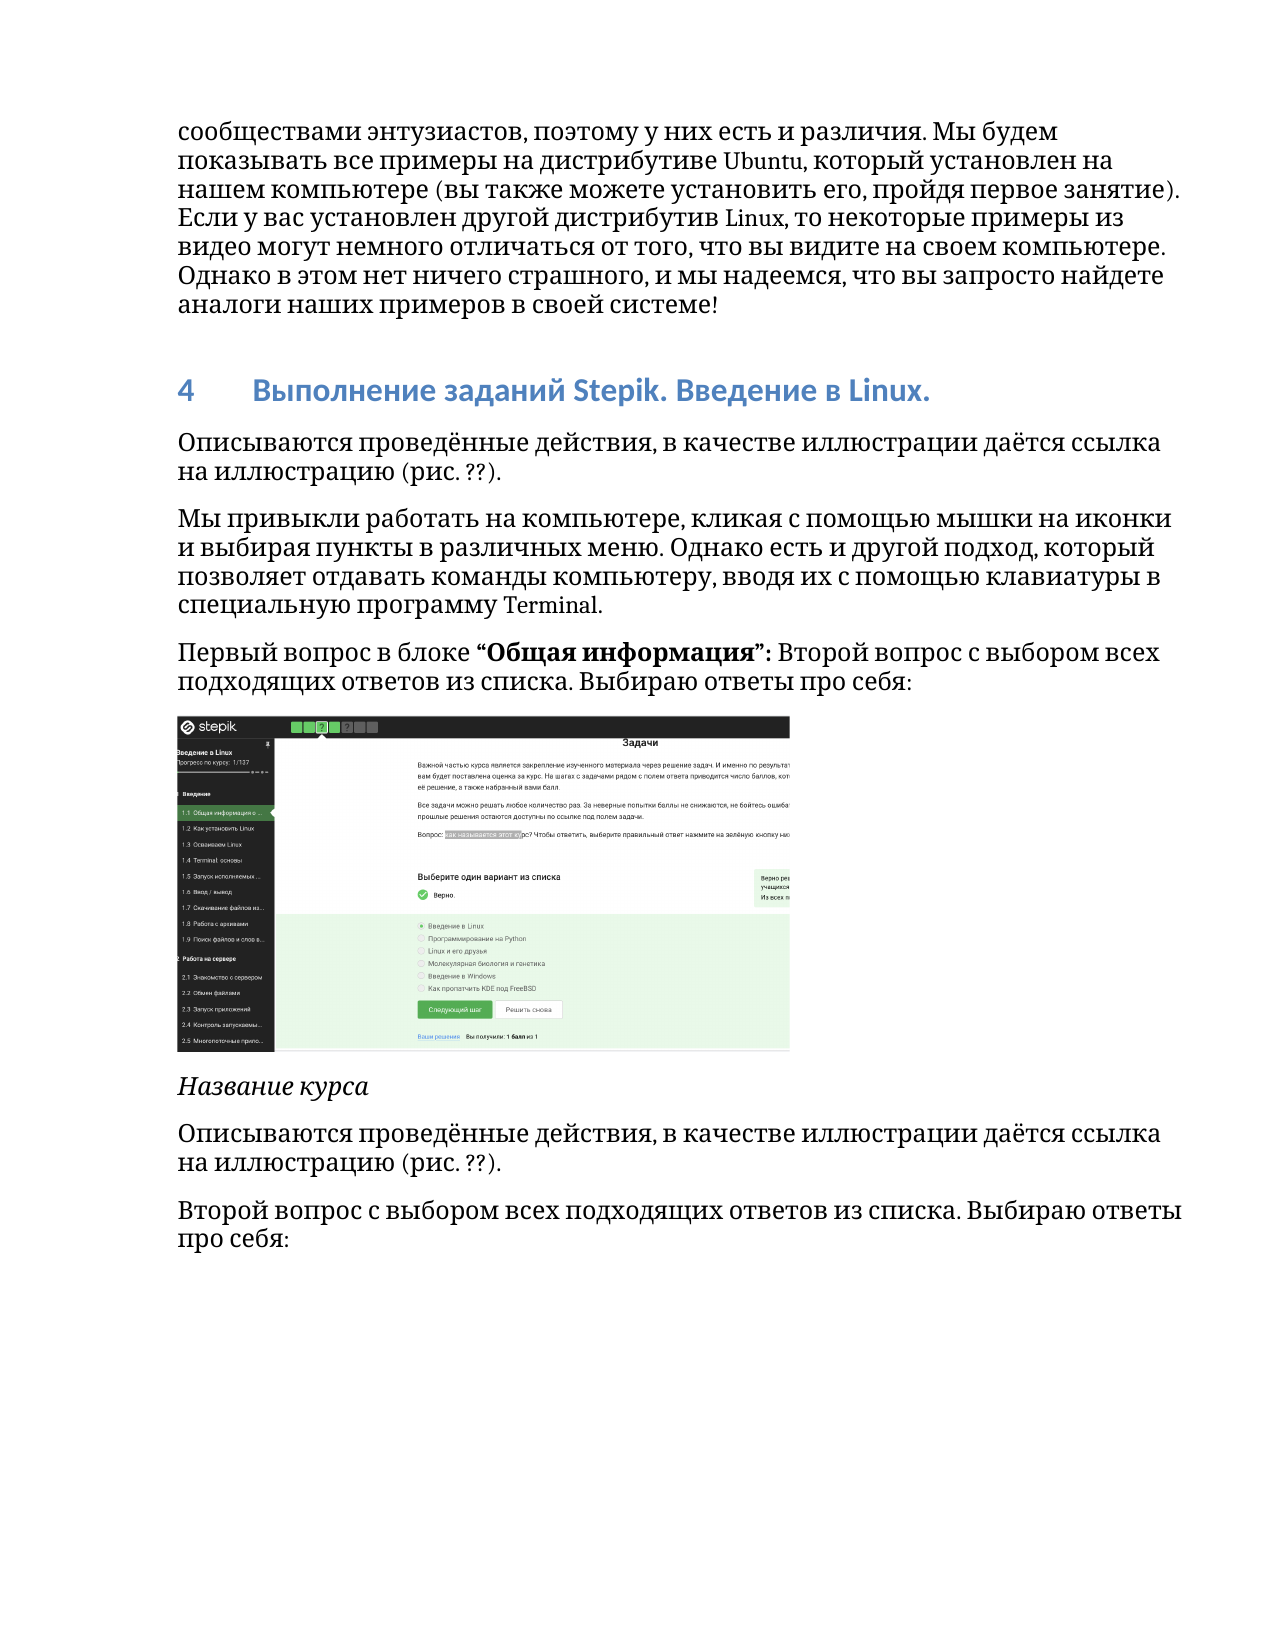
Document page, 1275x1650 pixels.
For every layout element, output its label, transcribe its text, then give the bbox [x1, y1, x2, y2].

picture [177, 715, 790, 1052]
text Второй вопрос с выбором всех подходящих ответов из списка. Выбираю ответы про себя: [177, 1197, 1186, 1254]
text Мы привыкли работать на компьютере, кликая с помощью мышки на иконки и выбирая пункты в различных меню. Однако есть и другой подход, который позволяет отдавать команды компьютеру, вводя их с помощью клавиатуры в специальную программу Terminal. [177, 505, 1186, 620]
text Описываются проведённые действия, в качестве иллюстрации даётся ссылка на иллюстрацию (рис. ??). [177, 1120, 1186, 1178]
text Название курса [177, 1073, 1186, 1102]
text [177, 118, 1186, 319]
text Первый вопрос в блоке “Общая информация”: Второй вопрос с выбором всех подходящих ответов из списка. Выбираю ответы про себя: [177, 639, 1186, 696]
text Описываются проведённые действия, в качестве иллюстрации даётся ссылка на иллюстрацию (рис. ??). [177, 429, 1186, 486]
subtitle 4 Выполнение заданий Stepik. Введение в Linux. [177, 369, 1186, 410]
